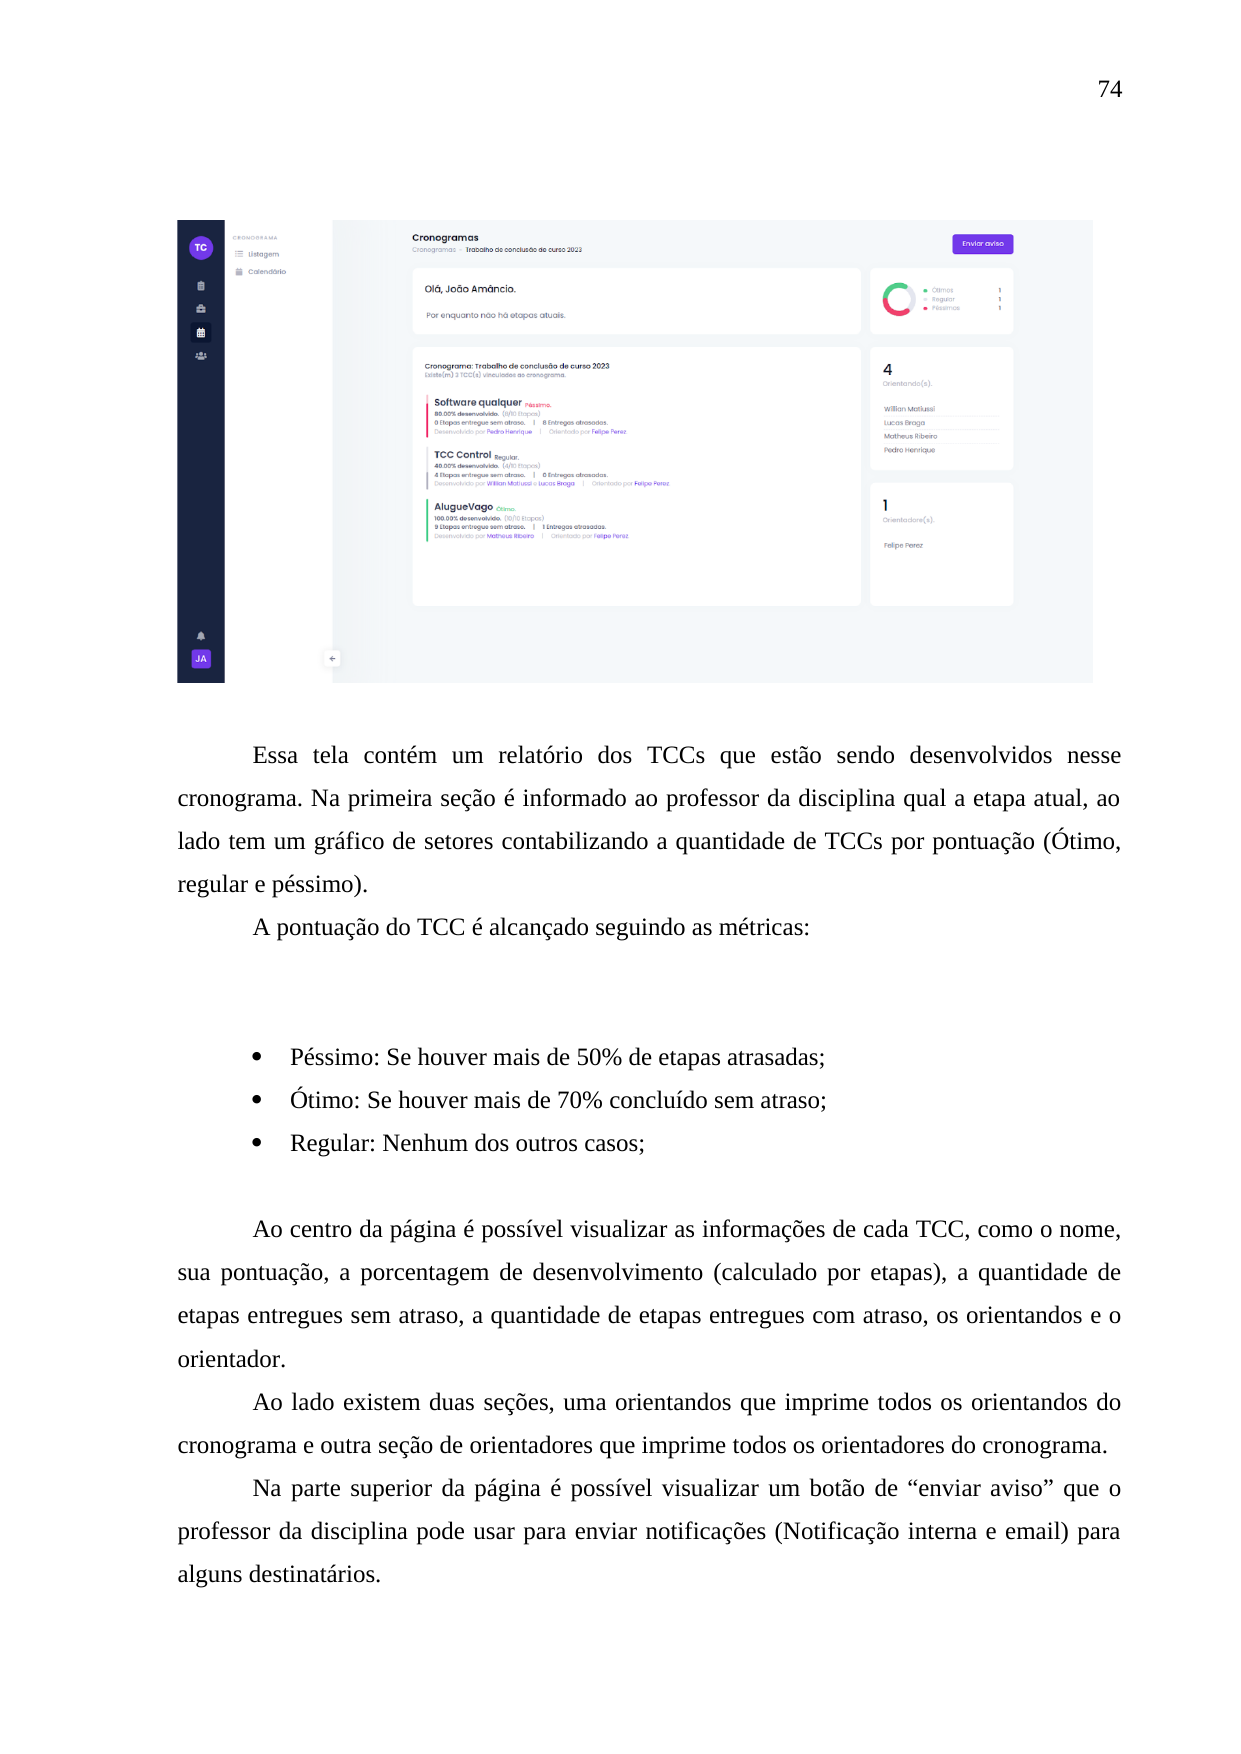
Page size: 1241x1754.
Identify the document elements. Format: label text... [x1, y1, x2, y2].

list Regular: Nenhum dos outros casos; [252, 1128, 1122, 1157]
picture [177, 220, 1093, 683]
text Na parte superior da página é possível visualizar um botão de “enviar aviso” que o professor da disciplina pode usar para enviar notificações (Notificação interna e email) para alguns destinatários. [177, 1473, 1122, 1588]
text A pontuação do TCC é alcançado seguindo as métricas: [177, 912, 1122, 941]
list Ótimo: Se houver mais de 70% concluído sem atraso; [252, 1085, 1122, 1114]
text Ao lado existem duas seções, uma orientandos que imprime todos os orientandos do cronograma e outra seção de orientadores que imprime todos os orientadores do cronograma. [177, 1387, 1122, 1459]
list Péssimo: Se houver mais de 50% de etapas atrasadas; [252, 1042, 1122, 1071]
text Ao centro da página é possível visualizar as informações de cada TCC, como o nome, sua pontuação, a porcentagem de desenvolvimento (calculado por etapas), a quantidade de etapas entregues sem atraso, a quantidade de etapas entregues com atraso, os orientandos e o orientador. [177, 1214, 1122, 1372]
text Essa tela contém um relatório dos TCCs que estão sendo desenvolvidos nesse cronograma. Na primeira seção é informado ao professor da disciplina qual a etapa atual, ao lado tem um gráfico de setores contabilizando a quantidade de TCCs por pontuação (Ótimo, regular e péssimo). [177, 740, 1122, 898]
